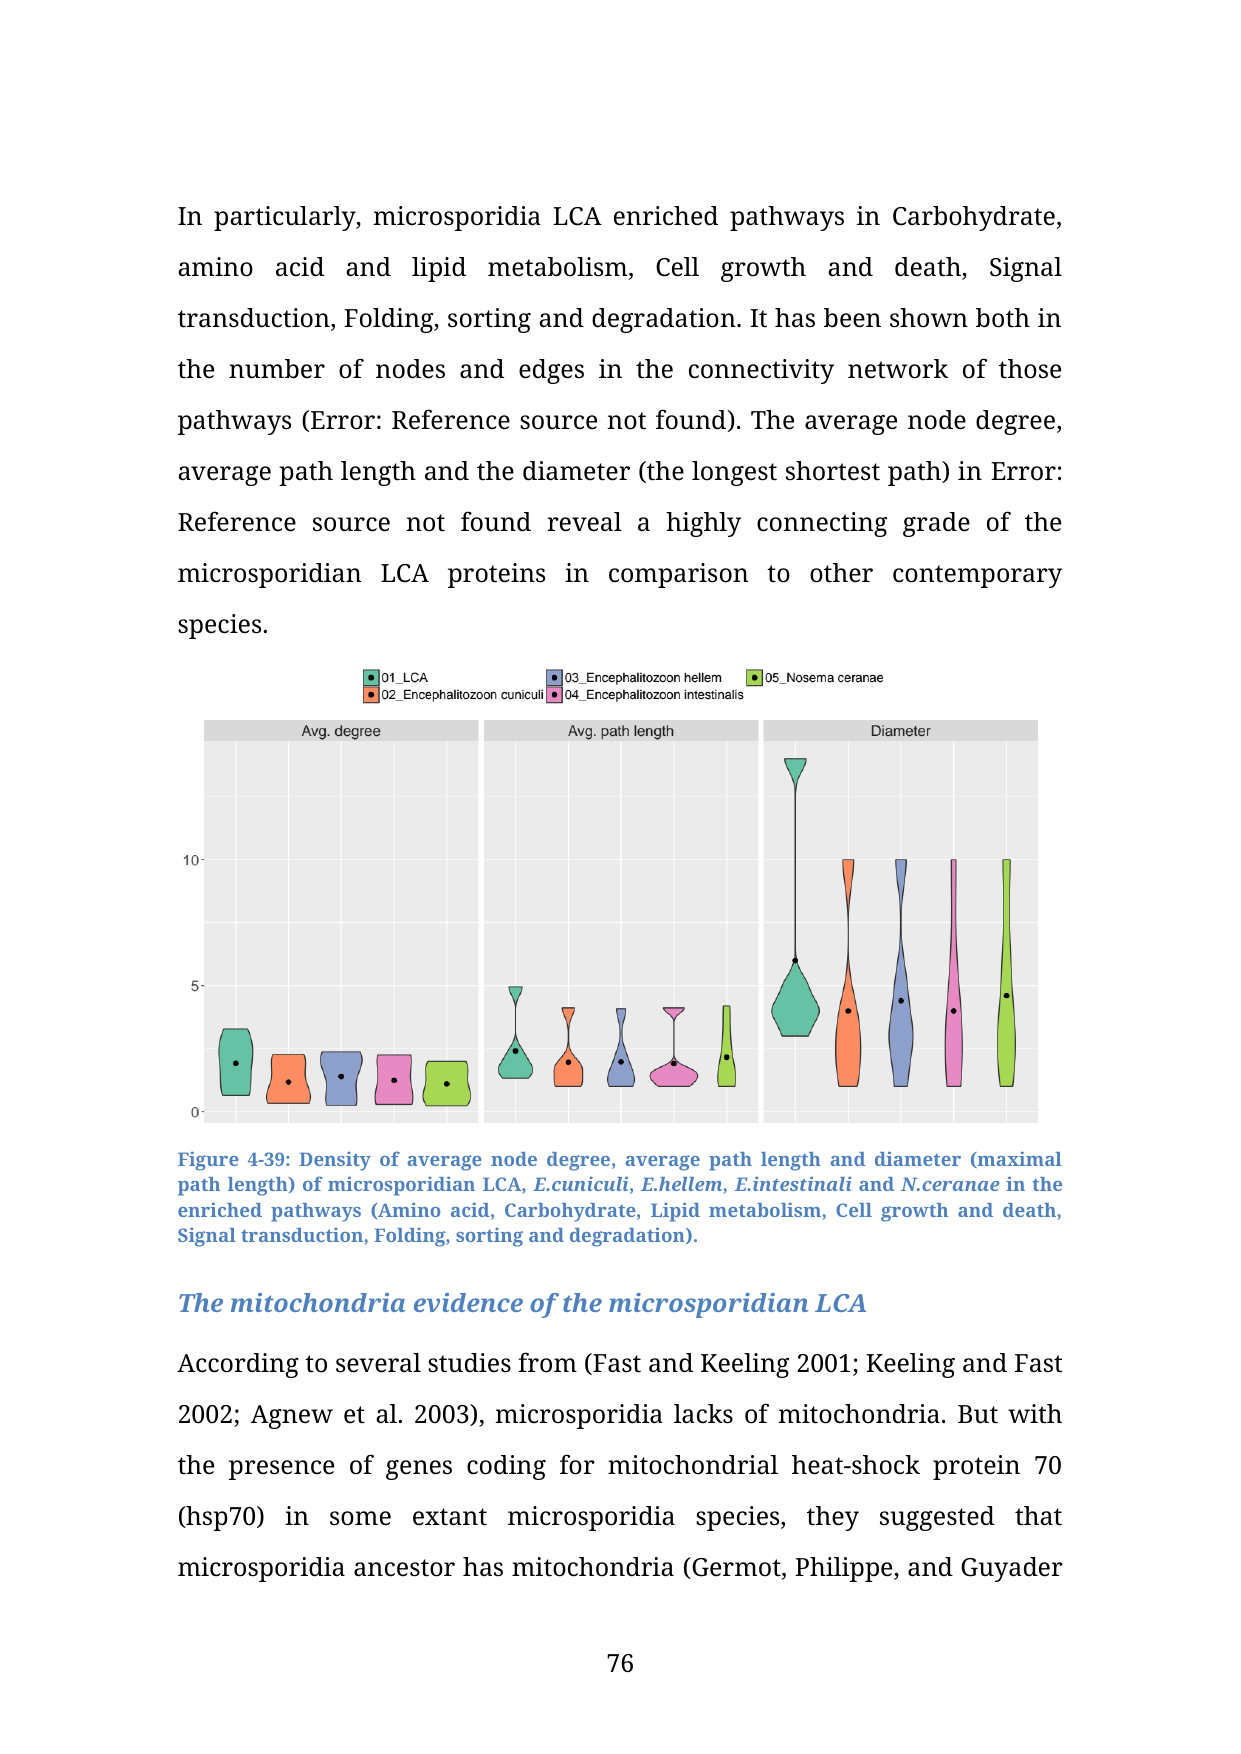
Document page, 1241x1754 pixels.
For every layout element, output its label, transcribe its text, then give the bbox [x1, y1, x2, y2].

text The mitochondria evidence of the microsporidian LCA [177, 1286, 1063, 1320]
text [177, 1346, 1063, 1584]
